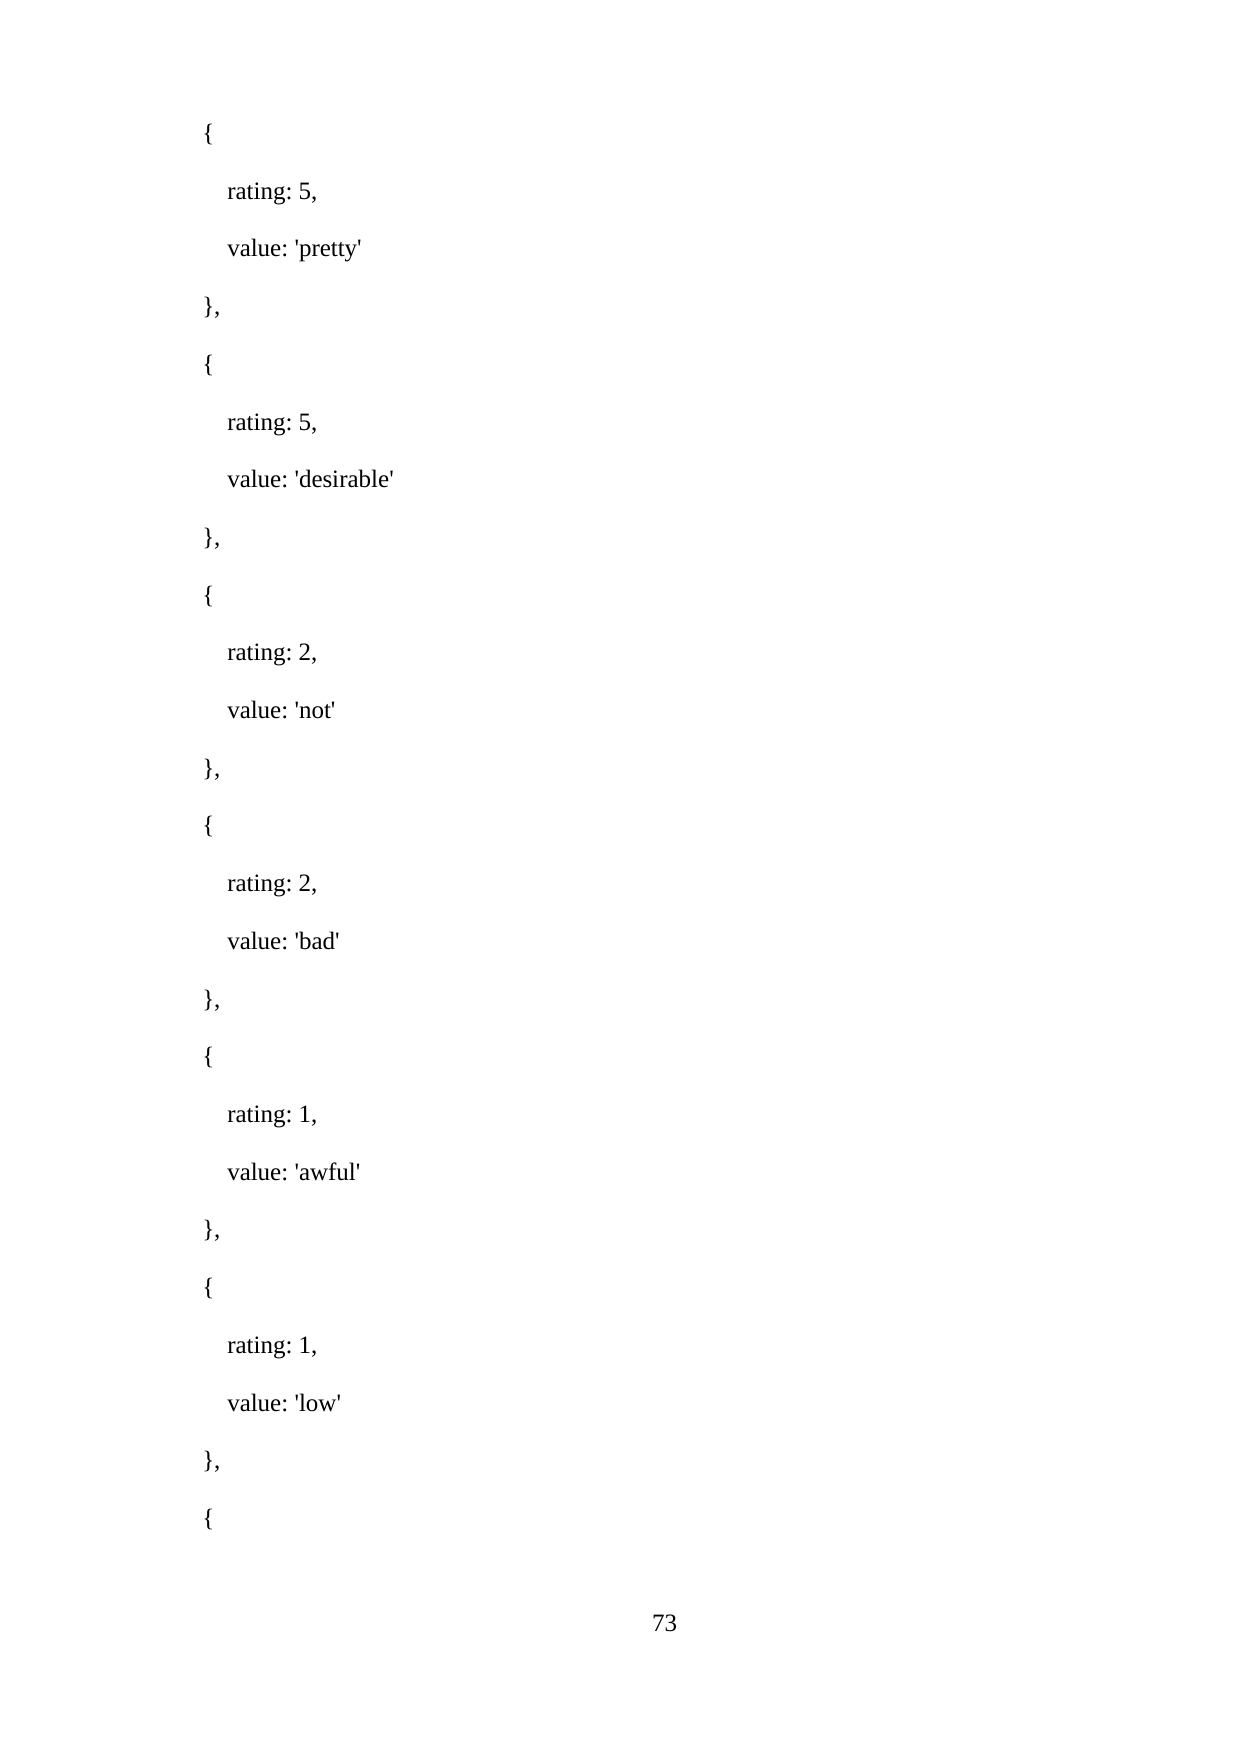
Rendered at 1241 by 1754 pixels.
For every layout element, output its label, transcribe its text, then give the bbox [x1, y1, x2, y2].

text { [177, 1041, 1152, 1070]
text { [177, 580, 1152, 608]
text value: 'not' [177, 695, 1152, 724]
text rating: 2, [177, 868, 1152, 897]
text }, [177, 1445, 1152, 1474]
text }, [177, 753, 1152, 782]
text }, [177, 984, 1152, 1012]
text rating: 2, [177, 637, 1152, 666]
text }, [177, 522, 1152, 551]
text }, [177, 291, 1152, 320]
text rating: 5, [177, 407, 1152, 435]
text }, [177, 1214, 1152, 1243]
text { [177, 811, 1152, 839]
text value: 'low' [177, 1388, 1152, 1416]
text value: 'awful' [177, 1157, 1152, 1186]
text value: 'bad' [177, 926, 1152, 955]
text { [177, 1272, 1152, 1301]
text rating: 1, [177, 1330, 1152, 1359]
text rating: 1, [177, 1099, 1152, 1128]
text value: 'desirable' [177, 464, 1152, 493]
text rating: 5, [177, 176, 1152, 204]
text value: 'pretty' [177, 233, 1152, 262]
text { [177, 118, 1152, 147]
text { [177, 1503, 1152, 1532]
text { [177, 349, 1152, 378]
